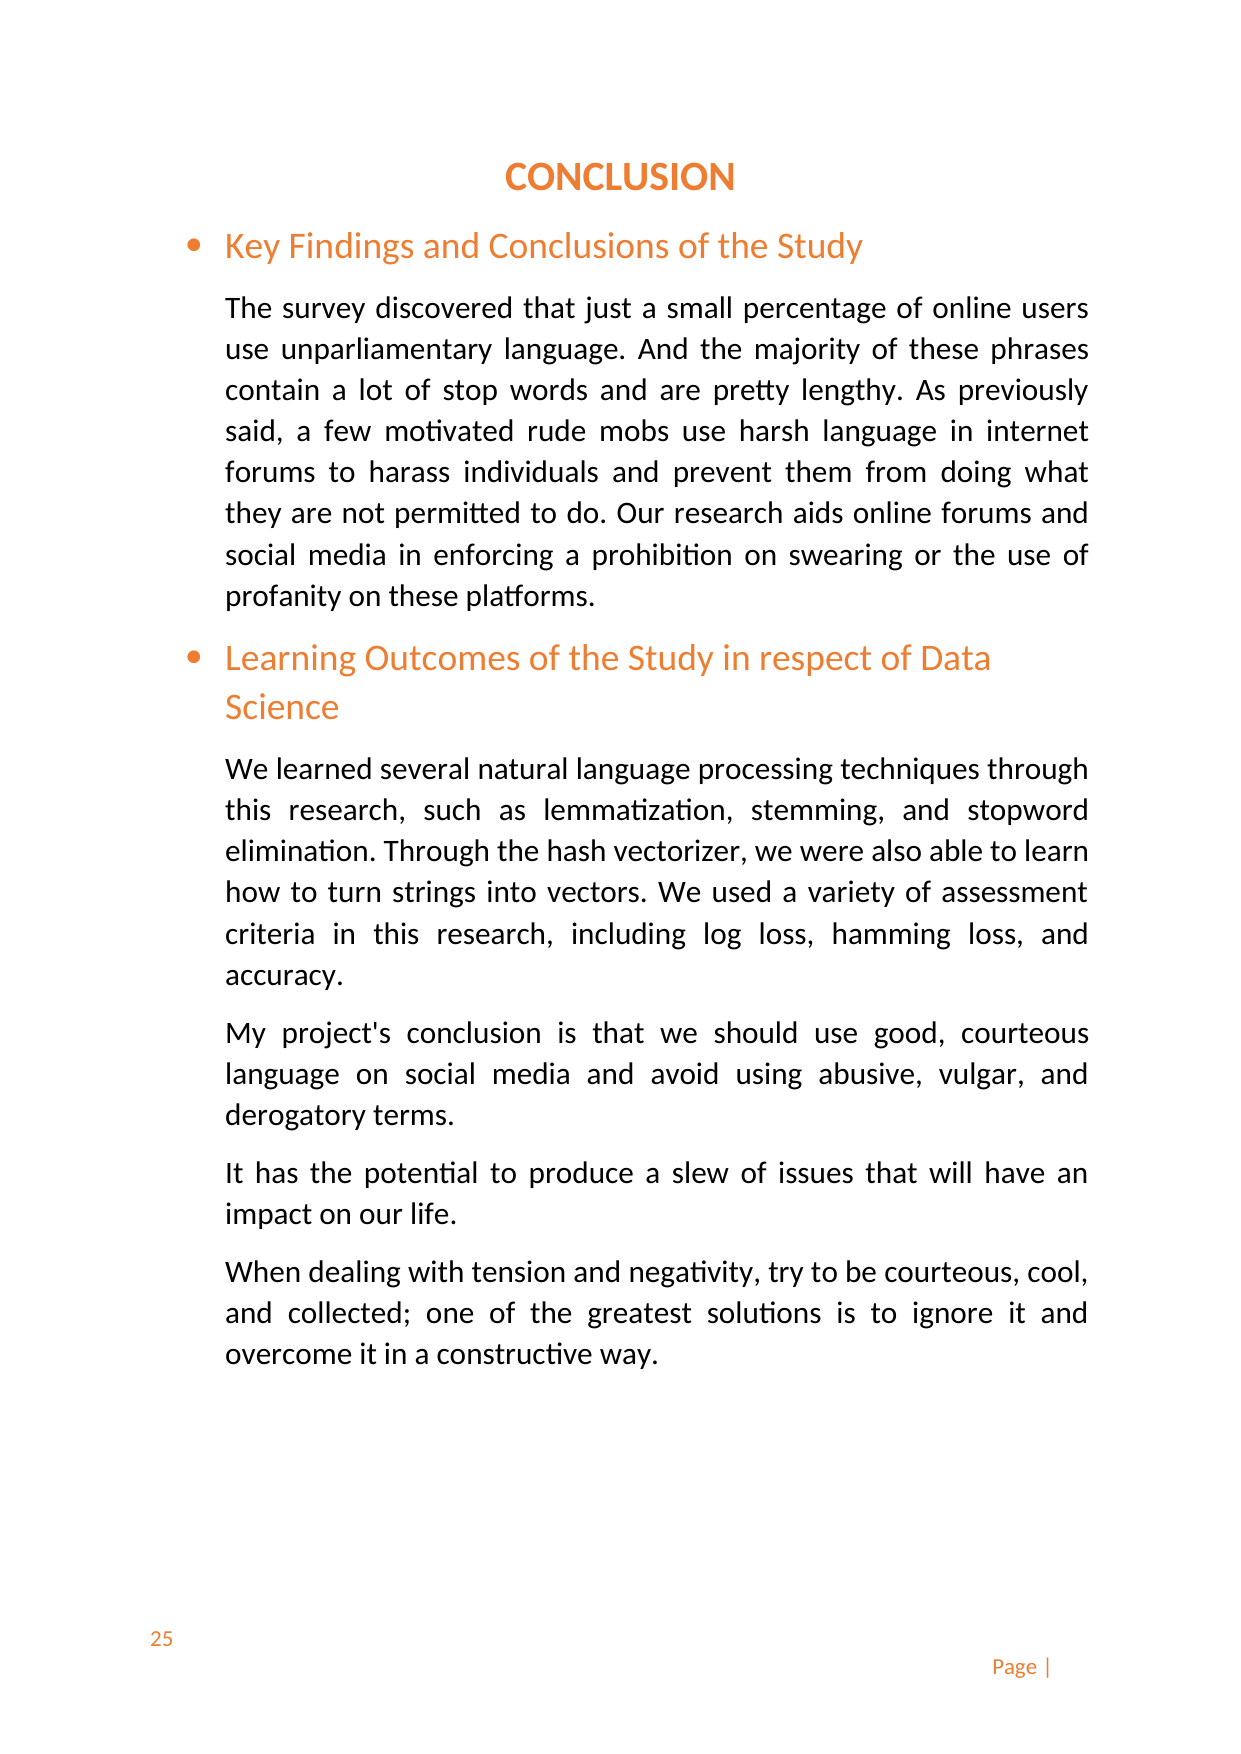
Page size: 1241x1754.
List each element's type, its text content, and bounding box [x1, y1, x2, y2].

list Key Findings and Conclusions of the Study [187, 222, 1090, 267]
text CONCLUSION [150, 150, 1090, 201]
text We learned several natural language processing techniques through this research, such as lemmatization, stemming, and stopword elimination. Through the hash vectorizer, we were also able to learn how to turn strings into vectors. We used a variety of assessment criteria in this research, including log loss, hamming loss, and accuracy. [225, 749, 1090, 993]
text The survey discovered that just a small percentage of online users use unparliamentary language. And the majority of these phrases contain a lot of stop words and are pretty lengthy. As previously said, a few motivated rude mobs use harsh language in internet forums to harass individuals and prevent them from doing what they are not permitted to do. Our research aids online forums and social media in enforcing a prohibition on swearing or the use of profanity on these platforms. [225, 288, 1090, 614]
text It has the potential to produce a slew of issues that will have an impact on our life. [225, 1153, 1090, 1232]
list Learning Outcomes of the Study in respect of Data Science [187, 633, 1090, 729]
text My project's conclusion is that we should use good, courteous language on social media and avoid using abusive, vulgar, and derogatory terms. [225, 1013, 1090, 1133]
text When dealing with tension and negativity, try to be courteous, cool, and collected; one of the greatest solutions is to ignore it and overcome it in a constructive way. [225, 1252, 1090, 1372]
